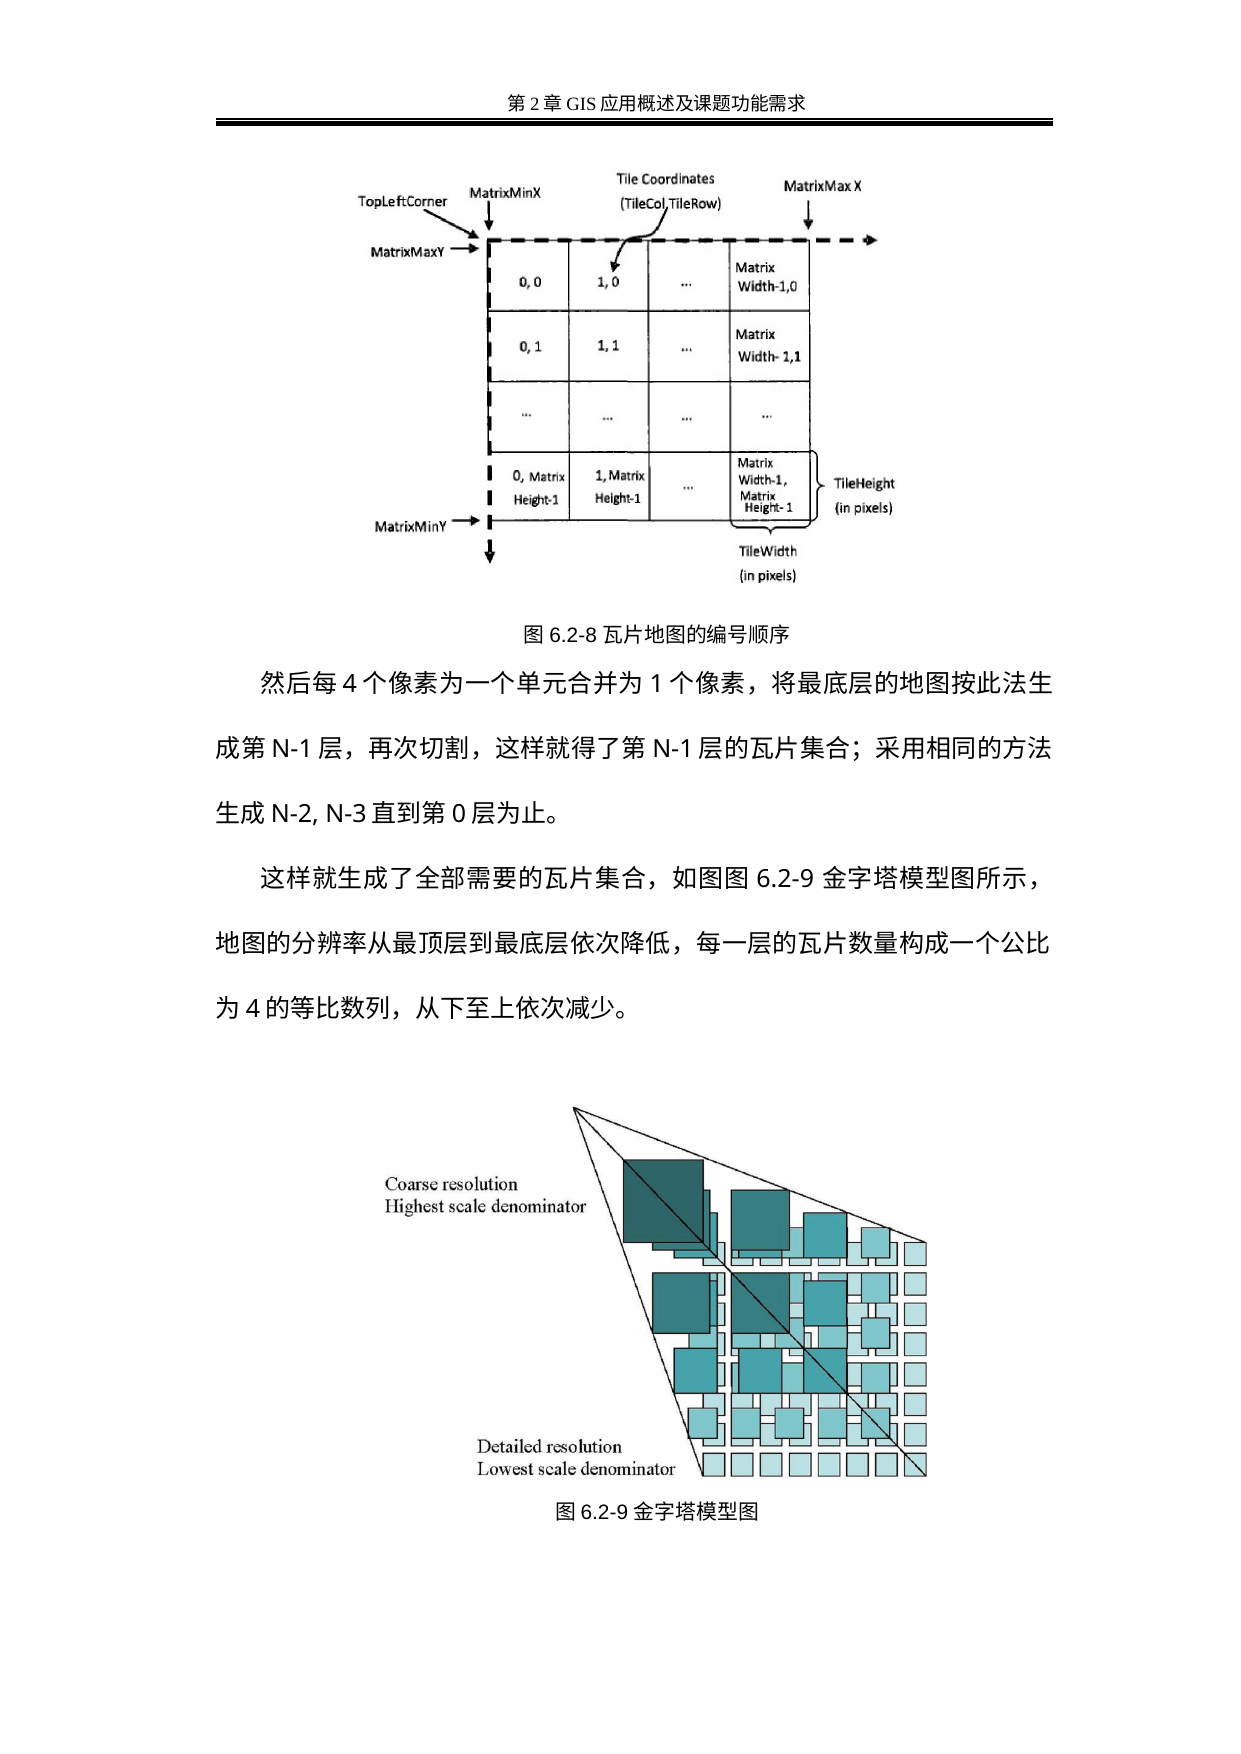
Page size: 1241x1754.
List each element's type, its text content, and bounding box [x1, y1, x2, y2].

text 然后每4个像素为一个单元合并为1个像素，将最底层的地图按此法生成第N-1层，再次切割，这样就得了第N-1层的瓦片集合；采用相同的方法生成N-2, N-3直到第0层为止。 [216, 649, 1053, 844]
picture [385, 1104, 929, 1479]
picture [357, 162, 911, 586]
